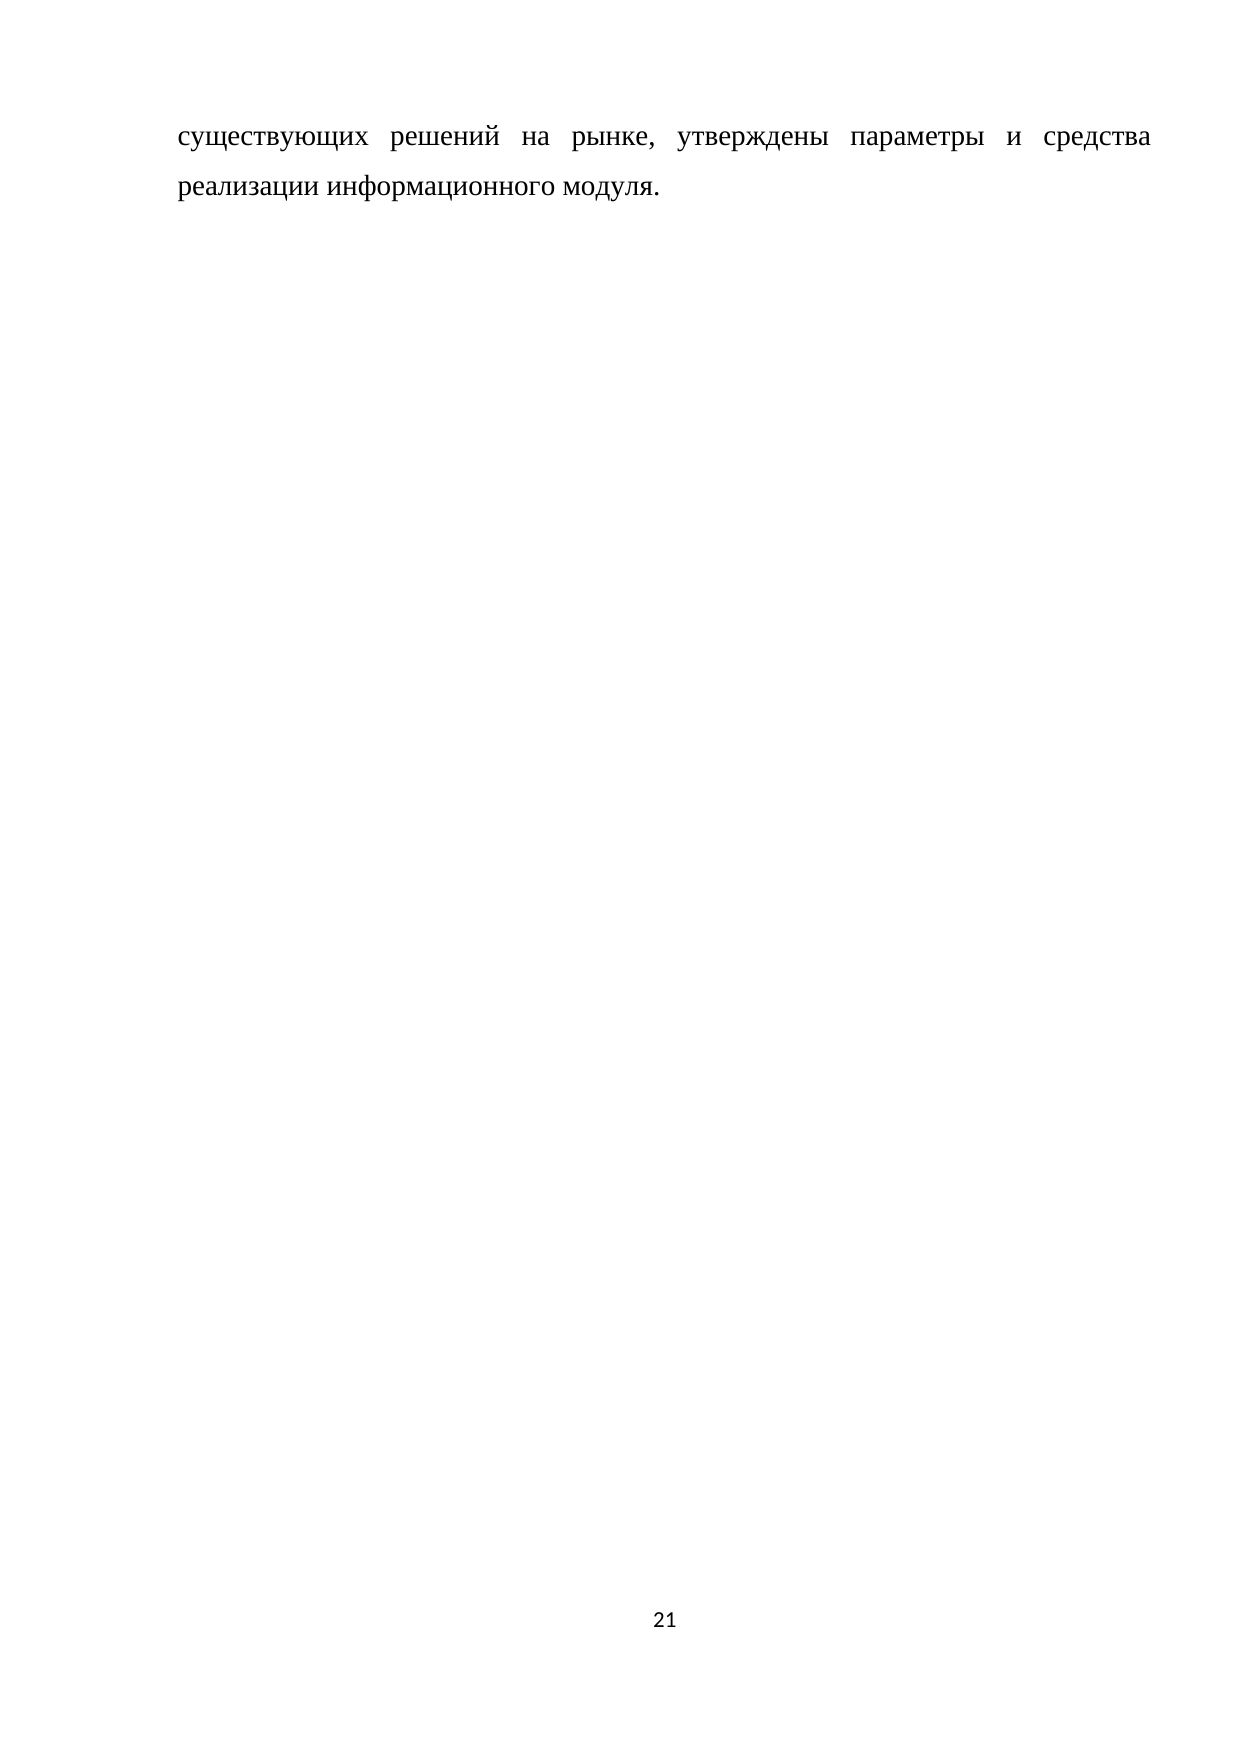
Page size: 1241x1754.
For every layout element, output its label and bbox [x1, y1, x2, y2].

text [177, 118, 1152, 202]
